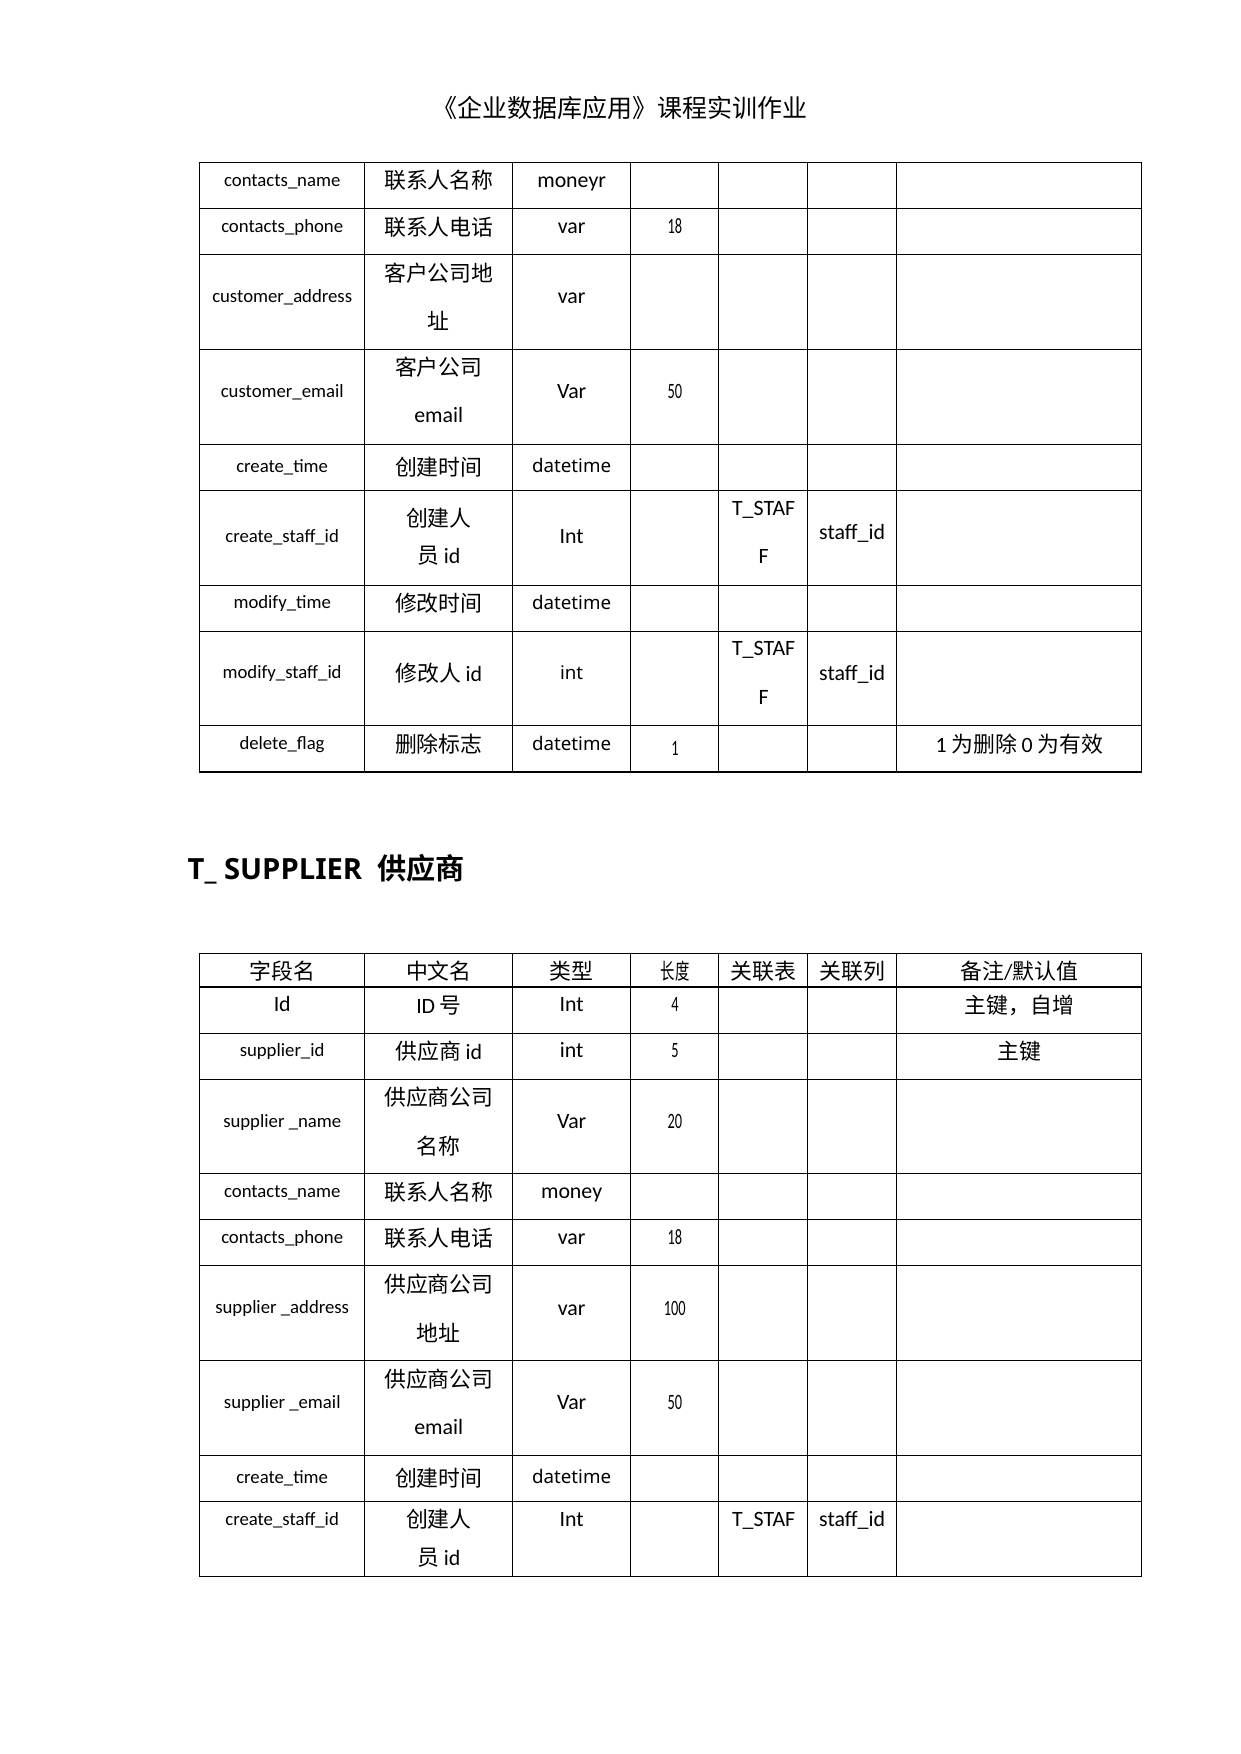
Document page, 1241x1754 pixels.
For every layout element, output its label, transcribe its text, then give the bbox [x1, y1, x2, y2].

table_cell [897, 586, 1141, 631]
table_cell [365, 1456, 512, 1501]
table_cell [631, 586, 718, 631]
table_cell [808, 209, 896, 254]
table_cell 18 [631, 209, 718, 254]
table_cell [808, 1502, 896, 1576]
table_cell [897, 350, 1141, 444]
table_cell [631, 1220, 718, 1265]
table_cell modify_time [200, 586, 364, 631]
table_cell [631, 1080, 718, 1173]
table_cell [897, 491, 1141, 584]
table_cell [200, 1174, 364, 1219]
table_cell 删除标志 [365, 726, 512, 771]
table_cell var [513, 255, 630, 349]
table_cell [808, 988, 896, 1032]
table_cell [808, 445, 896, 490]
table_cell int [513, 632, 630, 725]
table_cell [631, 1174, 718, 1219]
table_cell [719, 255, 807, 349]
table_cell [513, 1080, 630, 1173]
table_cell [719, 726, 807, 771]
table_cell Var [513, 350, 630, 444]
table_cell customer_address [200, 255, 364, 349]
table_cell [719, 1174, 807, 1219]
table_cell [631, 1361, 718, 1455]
table_cell [719, 445, 807, 490]
table_cell staff_id [808, 632, 896, 725]
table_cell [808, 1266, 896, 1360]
table_cell 创建时间 [365, 445, 512, 490]
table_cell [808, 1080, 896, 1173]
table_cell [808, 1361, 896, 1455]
table_cell 联系人名称 [365, 163, 512, 208]
table_cell T_STAFF [719, 632, 807, 725]
table_cell 客户公司地址 [365, 255, 512, 349]
table_cell moneyr [513, 163, 630, 208]
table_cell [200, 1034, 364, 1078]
table_cell [631, 632, 718, 725]
table_cell create_staff_id [200, 491, 364, 584]
table_cell contacts_phone [200, 209, 364, 254]
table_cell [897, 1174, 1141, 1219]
table_cell 50 [631, 350, 718, 444]
table_cell Int [513, 988, 630, 1032]
table_header 字段名 [200, 954, 364, 986]
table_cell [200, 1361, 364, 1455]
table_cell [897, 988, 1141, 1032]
table_cell datetime [513, 445, 630, 490]
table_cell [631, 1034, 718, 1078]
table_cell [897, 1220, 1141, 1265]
table_cell [897, 255, 1141, 349]
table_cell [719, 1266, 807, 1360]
table_cell [897, 163, 1141, 208]
table_cell customer_email [200, 350, 364, 444]
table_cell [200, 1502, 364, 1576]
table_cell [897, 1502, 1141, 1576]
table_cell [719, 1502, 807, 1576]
table_cell 1 [631, 726, 718, 771]
table_cell var [513, 209, 630, 254]
table_cell create_time [200, 445, 364, 490]
table_cell 修改时间 [365, 586, 512, 631]
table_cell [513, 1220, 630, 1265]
table_header 长度 [631, 954, 718, 986]
table_header 关联表 [719, 954, 807, 986]
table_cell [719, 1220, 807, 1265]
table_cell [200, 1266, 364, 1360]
table_cell [808, 586, 896, 631]
table_cell delete_flag [200, 726, 364, 771]
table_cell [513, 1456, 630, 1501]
table_cell [631, 255, 718, 349]
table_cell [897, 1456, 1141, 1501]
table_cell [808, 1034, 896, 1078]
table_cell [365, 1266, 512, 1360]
table_cell datetime [513, 726, 630, 771]
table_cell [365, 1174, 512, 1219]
table_cell [719, 988, 807, 1032]
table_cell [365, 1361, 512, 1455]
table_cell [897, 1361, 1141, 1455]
table_cell 1为删除 0为有效 [897, 726, 1141, 771]
table_cell [897, 209, 1141, 254]
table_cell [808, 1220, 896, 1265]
table_header 类型 [513, 954, 630, 986]
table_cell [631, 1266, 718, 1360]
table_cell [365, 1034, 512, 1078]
table_cell 客户公司email [365, 350, 512, 444]
table_header 备注/默认值 [897, 954, 1141, 986]
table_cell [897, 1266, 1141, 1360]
table_cell 4 [631, 988, 718, 1032]
table_cell [808, 255, 896, 349]
table_cell datetime [513, 586, 630, 631]
table_cell [719, 586, 807, 631]
table_cell staff_id [808, 491, 896, 584]
table_cell [719, 209, 807, 254]
table_cell 创建人 员id [365, 491, 512, 584]
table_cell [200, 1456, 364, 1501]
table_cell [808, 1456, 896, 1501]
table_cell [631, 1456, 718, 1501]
table_cell [719, 163, 807, 208]
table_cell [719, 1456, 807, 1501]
table_cell [719, 350, 807, 444]
table_cell modify_staff_id [200, 632, 364, 725]
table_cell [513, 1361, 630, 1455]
table_header 中文名 [365, 954, 512, 986]
table_cell 联系人电话 [365, 209, 512, 254]
table_cell [897, 632, 1141, 725]
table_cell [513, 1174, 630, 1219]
table_cell [808, 163, 896, 208]
table_cell [808, 726, 896, 771]
table_header 关联列 [808, 954, 896, 986]
table_cell contacts_name [200, 163, 364, 208]
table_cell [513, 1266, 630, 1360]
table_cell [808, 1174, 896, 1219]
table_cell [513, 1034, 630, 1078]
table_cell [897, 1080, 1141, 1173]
table_cell 修改人id [365, 632, 512, 725]
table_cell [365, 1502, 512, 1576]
table_cell [808, 350, 896, 444]
table_cell [631, 163, 718, 208]
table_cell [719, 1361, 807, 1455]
subtitle T_ SUPPLIER 供应商 [187, 834, 1053, 899]
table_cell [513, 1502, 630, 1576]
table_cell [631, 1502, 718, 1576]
table_cell [897, 445, 1141, 490]
table_cell [631, 445, 718, 490]
table_cell [631, 491, 718, 584]
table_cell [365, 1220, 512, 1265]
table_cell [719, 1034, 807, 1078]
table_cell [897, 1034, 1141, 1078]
table_cell ID号 [365, 988, 512, 1032]
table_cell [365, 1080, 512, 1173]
table_cell T_STAFF [719, 491, 807, 584]
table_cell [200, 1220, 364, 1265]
table_cell Id [200, 988, 364, 1032]
table_cell Int [513, 491, 630, 584]
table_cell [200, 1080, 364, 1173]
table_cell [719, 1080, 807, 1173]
